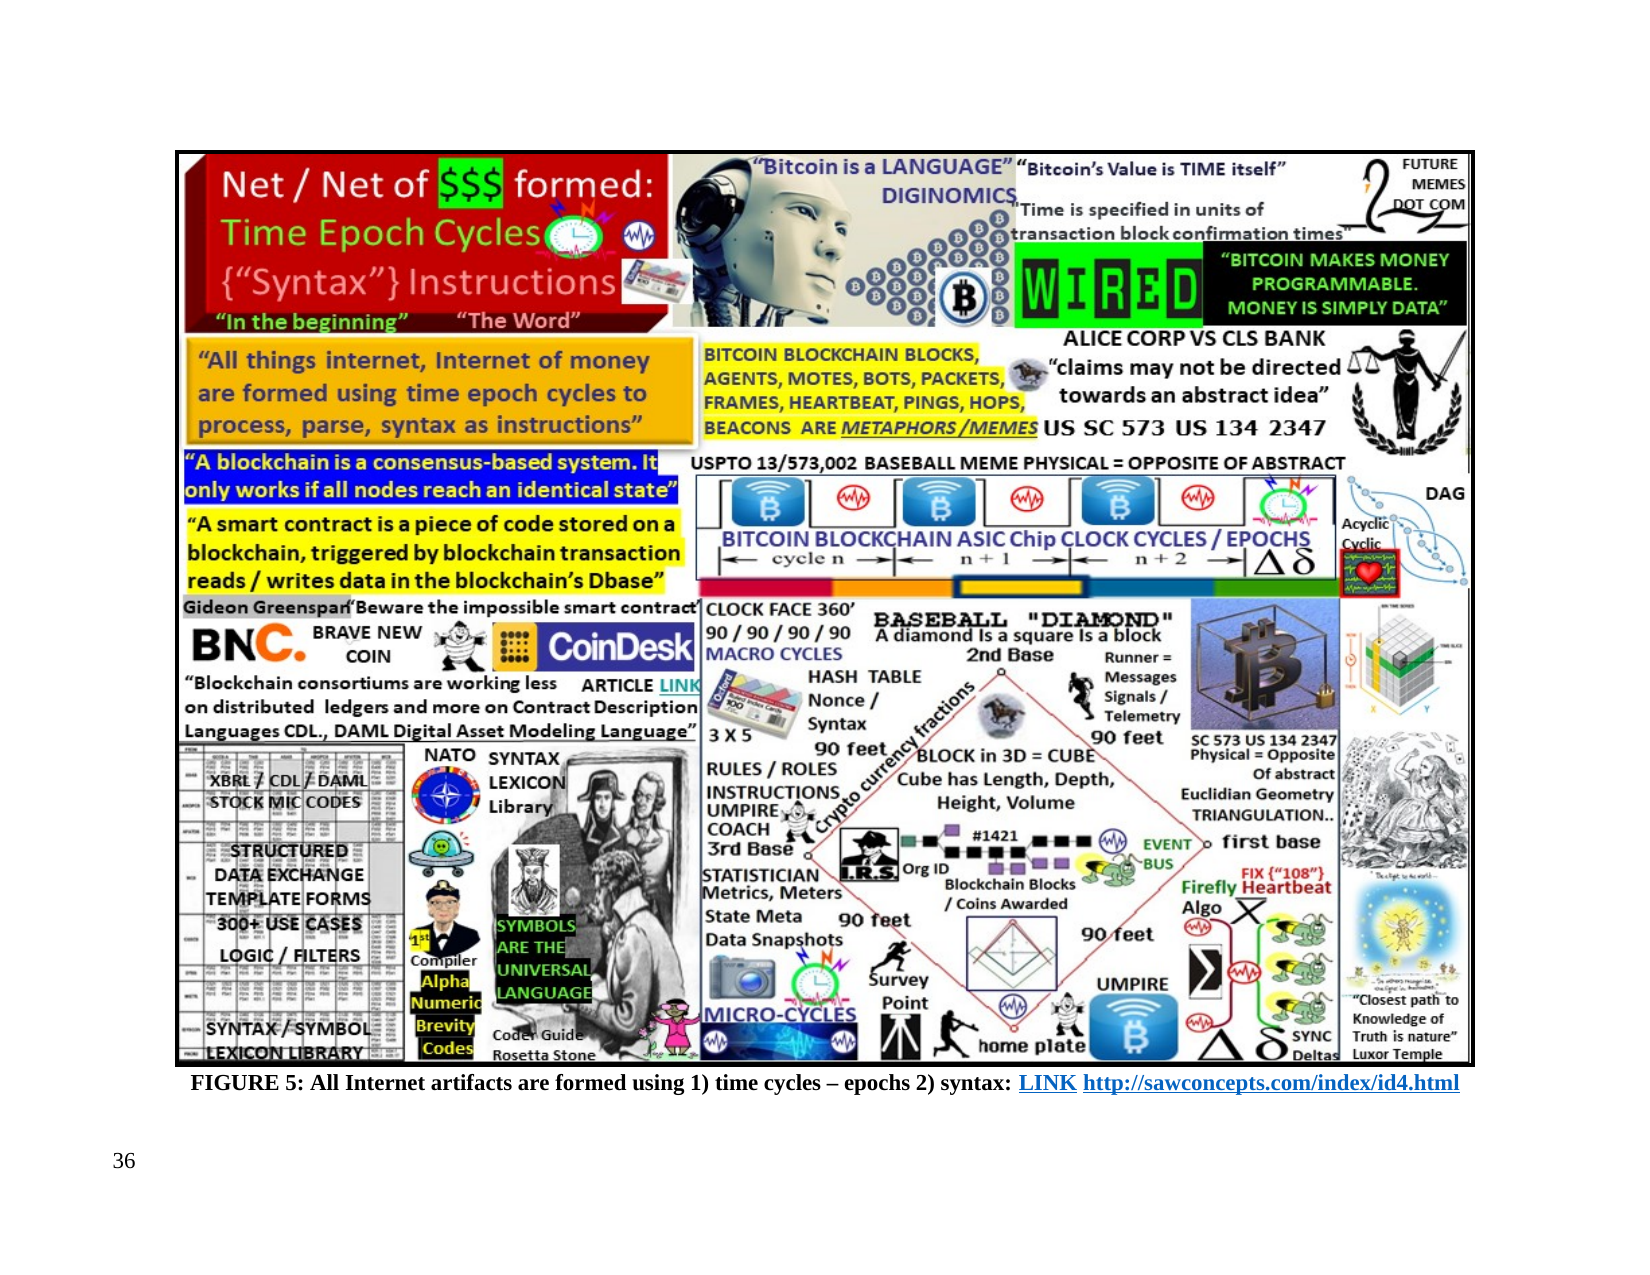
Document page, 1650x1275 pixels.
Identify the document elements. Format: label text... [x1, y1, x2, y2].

picture [179, 154, 1471, 1063]
text FIGURE 5: All Internet artifacts are formed using 1) time cycles – epochs 2) syntax: LINK http://sawconcepts.com/index/id4.html [37, 1069, 1612, 1095]
